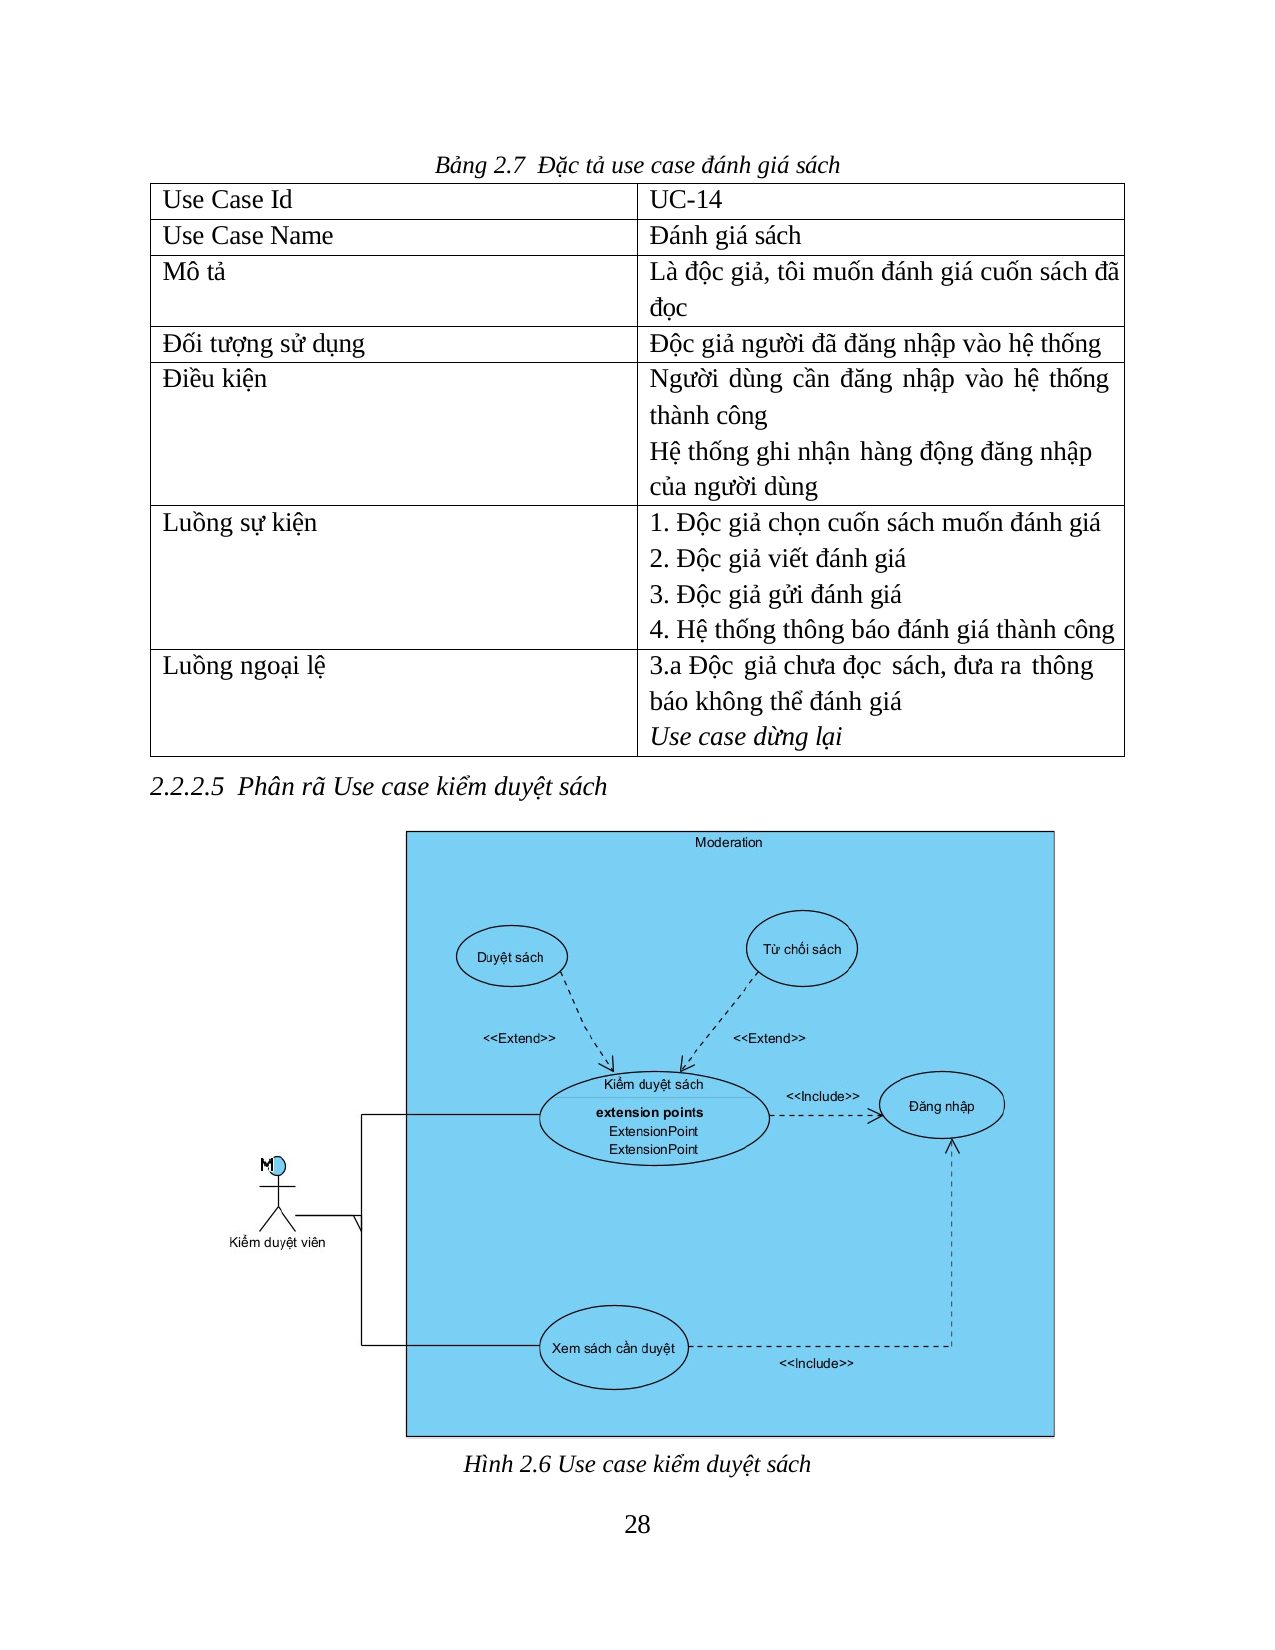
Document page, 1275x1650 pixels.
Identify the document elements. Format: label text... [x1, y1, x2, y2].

table_header UC-14 [638, 184, 1124, 219]
table_cell Mô tả [151, 256, 637, 326]
table_cell Đánh giá sách [638, 220, 1124, 254]
picture [230, 830, 1055, 839]
table_cell Use Case Name [151, 220, 637, 254]
table_cell Người dùng cần đăng nhập vào hệ thống thành công Hệ thống ghi nhận hàng động đăng nhập của người dùng [638, 363, 1124, 505]
table_cell Đối tượng sử dụng [151, 327, 637, 362]
table_cell Là độc giả, tôi muốn đánh giá cuốn sách đã đọc [638, 256, 1124, 326]
table_cell Độc giả chọn cuốn sách muốn đánh giá Độc giả viết đánh giá Độc giả gửi đánh giá Hệ thống thông báo đánh giá thành công [638, 506, 1124, 648]
text Bảng 2.7 Đặc tả use case đánh giá sách [112, 150, 1163, 179]
table_cell Độc giả người đã đăng nhập vào hệ thống [638, 327, 1124, 362]
text Hình 2.6 Use case kiểm duyệt sách [112, 839, 1162, 1478]
table_cell Luồng sự kiện [151, 506, 637, 648]
table_cell Điều kiện [151, 363, 637, 505]
table_header Use Case Id [151, 184, 637, 219]
table_cell 3.a Độc giả chưa đọc sách, đưa ra thông báo không thể đánh giá Use case dừng lại [638, 650, 1124, 756]
list Phân rã Use case kiểm duyệt sách [150, 770, 1237, 801]
table_cell Luồng ngoại lệ [151, 650, 637, 756]
